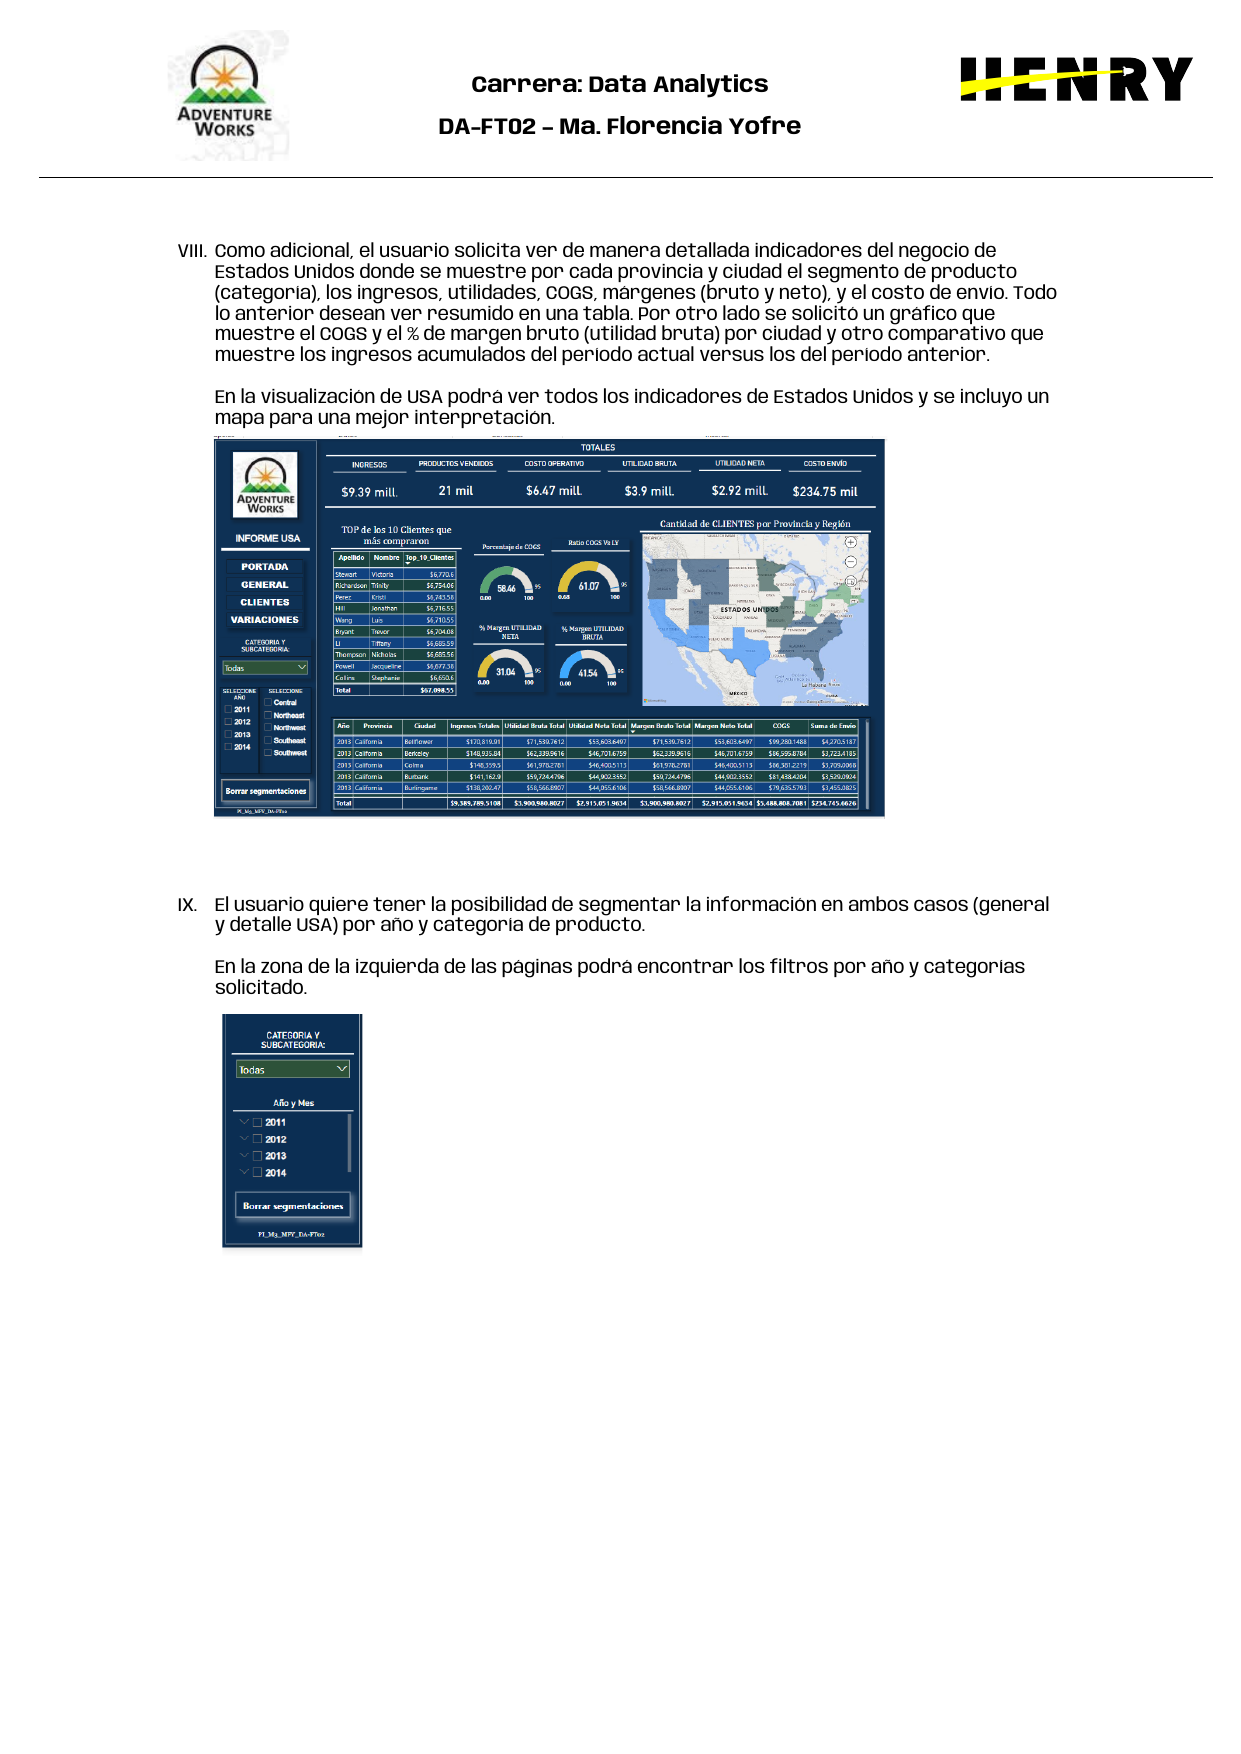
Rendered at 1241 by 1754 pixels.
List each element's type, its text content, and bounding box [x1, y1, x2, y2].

picture [222, 1014, 363, 1256]
list En la visualización de USA podrá ver todos los indicadores de Estados Unidos y se incluyo un mapa para una mejor interpretación. [215, 388, 1063, 428]
list En la zona de la izquierda de las páginas podrá encontrar los filtros por año y categorías solicitado. [215, 959, 1063, 999]
picture [941, 22, 1225, 132]
list El usuario quiere tener la posibilidad de segmentar la información en ambos casos (general y detalle USA) por año y categoría de producto. [177, 896, 1063, 936]
picture [167, 30, 290, 161]
picture [213, 436, 888, 819]
list Como adicional, el usuario solicita ver de manera detallada indicadores del negocio de Estados Unidos donde se muestre por cada provincia y ciudad el segmento de producto (categoría), los ingresos, utilidades, COGS, márgenes (bruto y neto), y el costo de envío. Todo lo anterior desean ver resumido en una tabla. Por otro lado se solicitó un gráfico que muestre el COGS y el % de margen bruto (utilidad bruta) por ciudad y otro comparativo que muestre los ingresos acumulados del período actual versus los del período anterior. [177, 242, 1063, 366]
